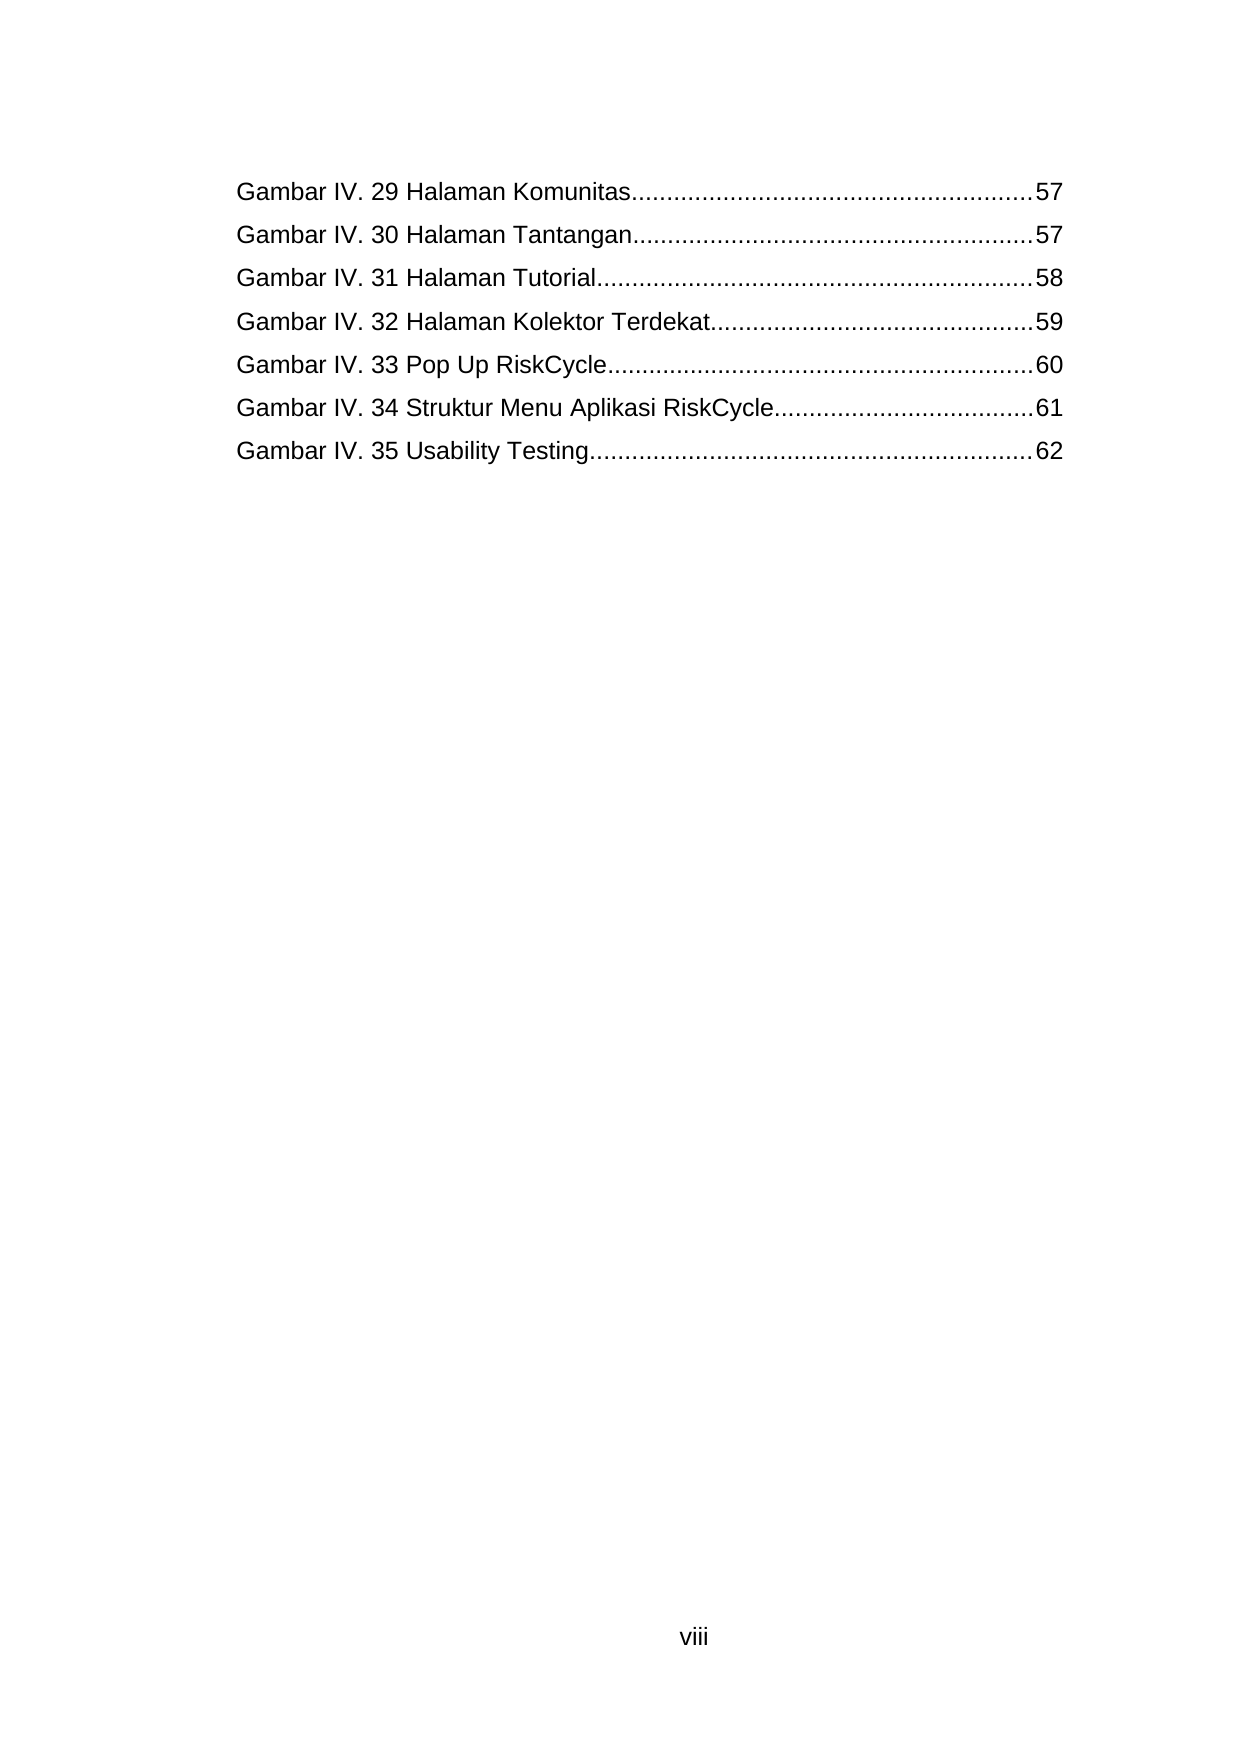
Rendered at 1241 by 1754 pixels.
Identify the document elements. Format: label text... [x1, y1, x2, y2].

text Gambar IV. 30 Halaman Tantangan 57 [236, 220, 1063, 249]
text Gambar IV. 31 Halaman Tutorial 58 [236, 263, 1063, 292]
text Gambar IV. 32 Halaman Kolektor Terdekat 59 [236, 307, 1063, 335]
text Gambar IV. 35 Usability Testing 62 [236, 436, 1063, 465]
text Gambar IV. 29 Halaman Komunitas 57 [236, 177, 1063, 206]
text Gambar IV. 34 Struktur Menu Aplikasi RiskCycle 61 [236, 393, 1063, 422]
text Gambar IV. 33 Pop Up RiskCycle 60 [236, 350, 1063, 378]
